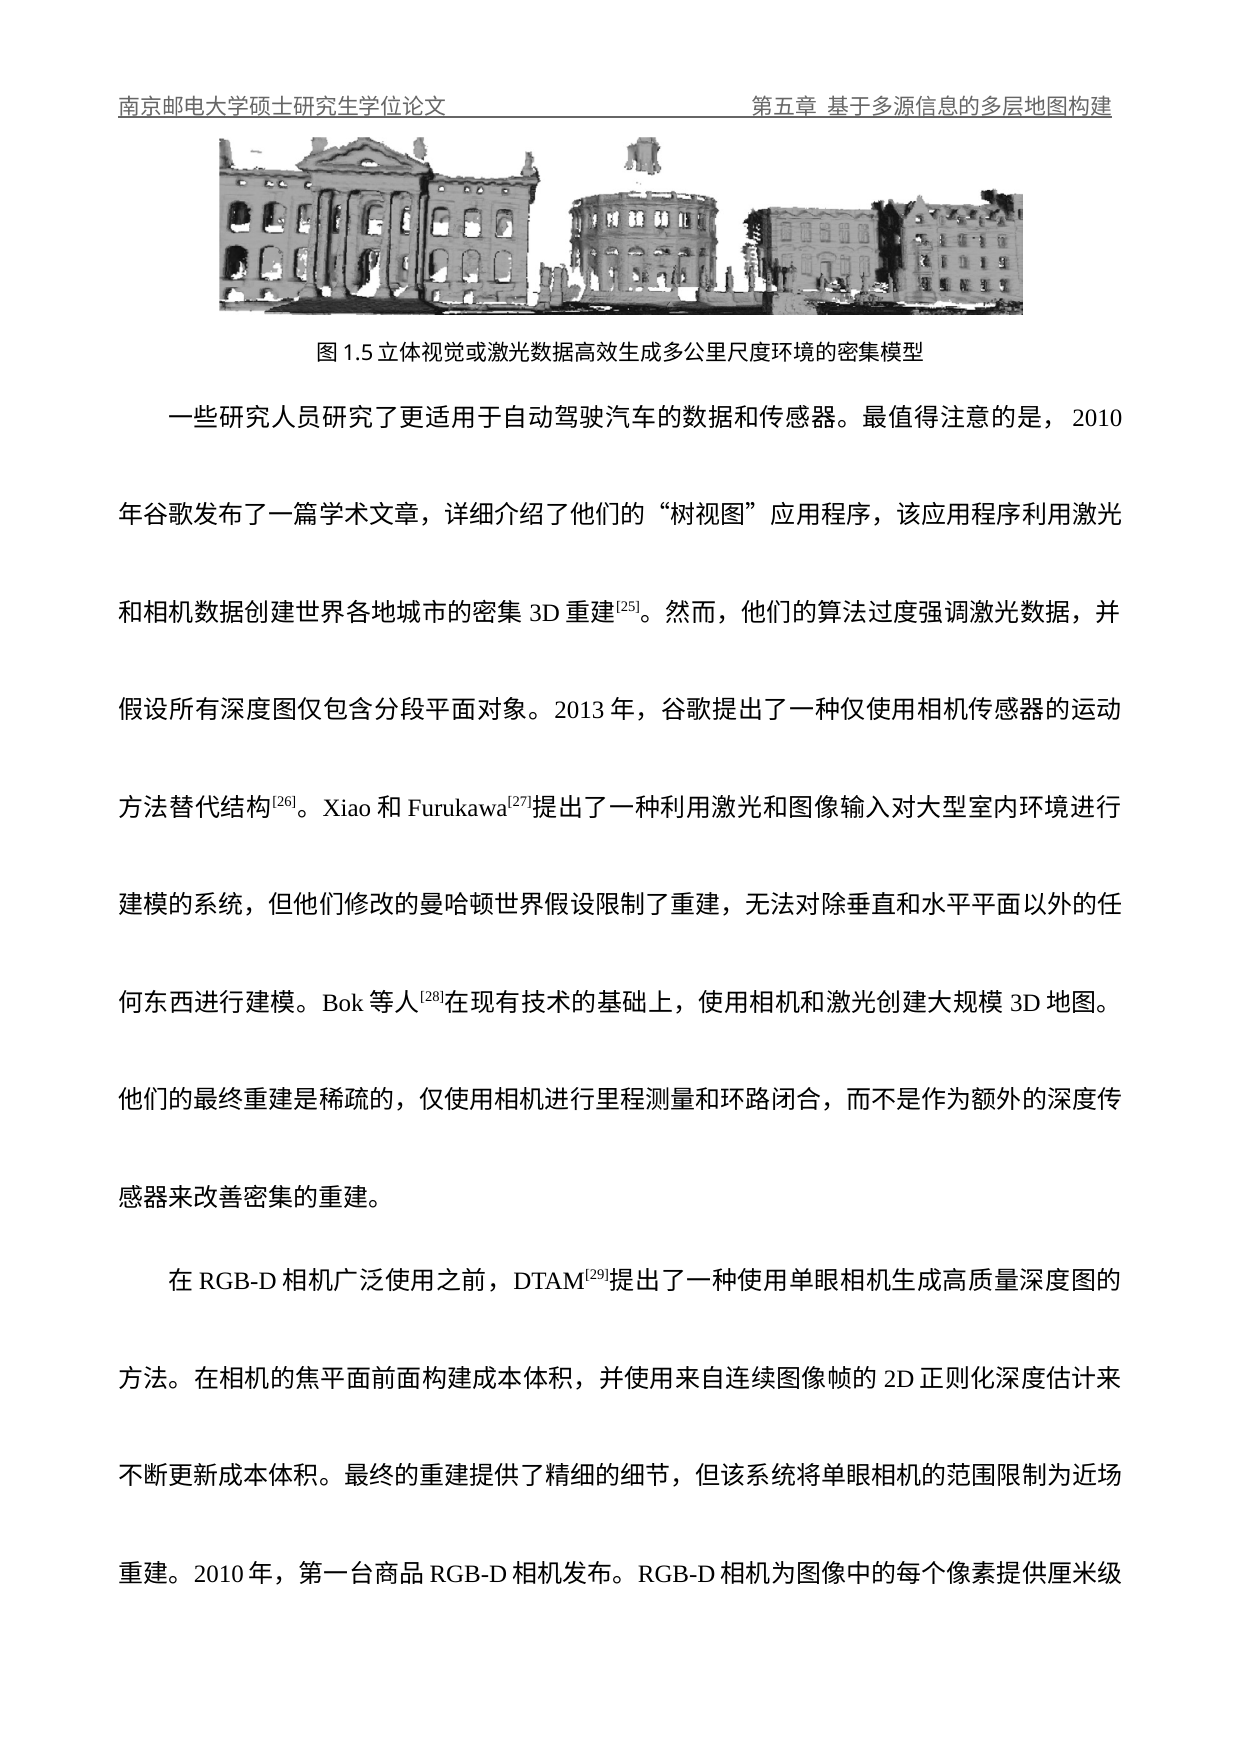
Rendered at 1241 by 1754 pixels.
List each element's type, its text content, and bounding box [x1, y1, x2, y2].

picture [211, 127, 1029, 321]
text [118, 1246, 1122, 1604]
text 一些研究人员研究了更适用于自动驾驶汽车的数据和传感器。最值得注意的是，2010年谷歌发布了一篇学术文章，详细介绍了他们的“树视图”应用程序，该应用程序利用激光和相机数据创建世界各地城市的密集3D重建[25]。然而，他们的算法过度强调激光数据，并假设所有深度图仅包含分段平面对象。2013年，谷歌提出了一种仅使用相机传感器的运动方法替代结构[26]。Xiao和Furukawa[27]提出了一种利用激光和图像输入对大型室内环境进行建模的系统，但他们修改的曼哈顿世界假设限制了重建，无法对除垂直和水平平面以外的任何东西进行建模。Bok等人[28]在现有技术的基础上，使用相机和激光创建大规模3D地图。他们的最终重建是稀疏的，仅使用相机进行里程测量和环路闭合，而不是作为额外的深度传感器来改善密集的重建。 [118, 383, 1122, 1228]
text 图1.5立体视觉或激光数据高效生成多公里尺度环境的密集模型 [118, 335, 1122, 367]
